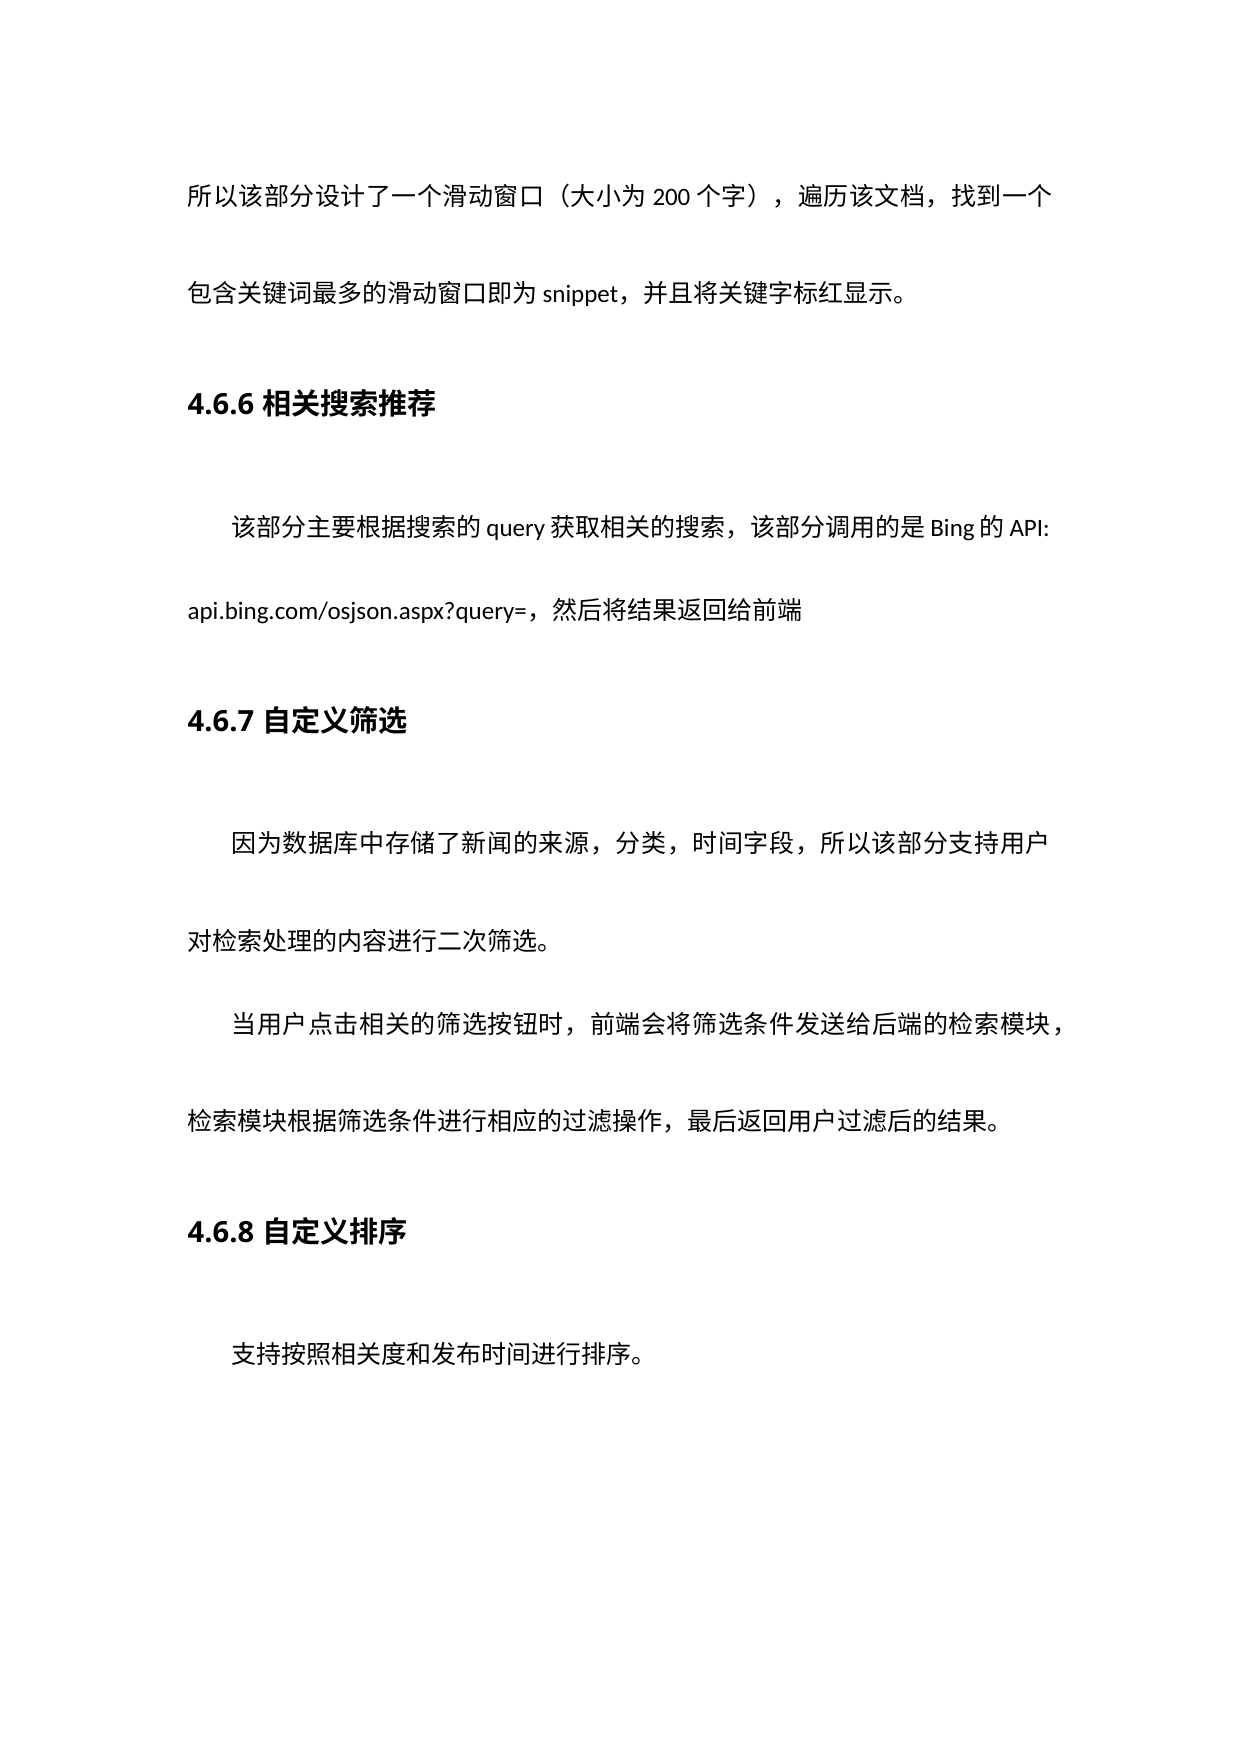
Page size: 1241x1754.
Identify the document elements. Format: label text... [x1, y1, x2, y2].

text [187, 162, 1053, 324]
text 因为数据库中存储了新闻的来源，分类，时间字段，所以该部分支持用户对检索处理的内容进行二次筛选。 [187, 809, 1053, 972]
text api.bing.com/osjson.aspx?query=，然后将结果返回给前端 [187, 576, 1053, 641]
text 当用户点击相关的筛选按钮时，前端会将筛选条件发送给后端的检索模块，检索模块根据筛选条件进行相应的过滤操作，最后返回用户过滤后的结果。 [187, 990, 1053, 1152]
text 该部分主要根据搜索的query获取相关的搜索，该部分调用的是Bing的API: [187, 493, 1053, 558]
subtitle 4.6.6 相关搜索推荐 [187, 370, 1053, 435]
subtitle 4.6.7 自定义筛选 [187, 686, 1053, 751]
subtitle 4.6.8 自定义排序 [187, 1197, 1053, 1262]
text 支持按照相关度和发布时间进行排序。 [187, 1320, 1053, 1385]
